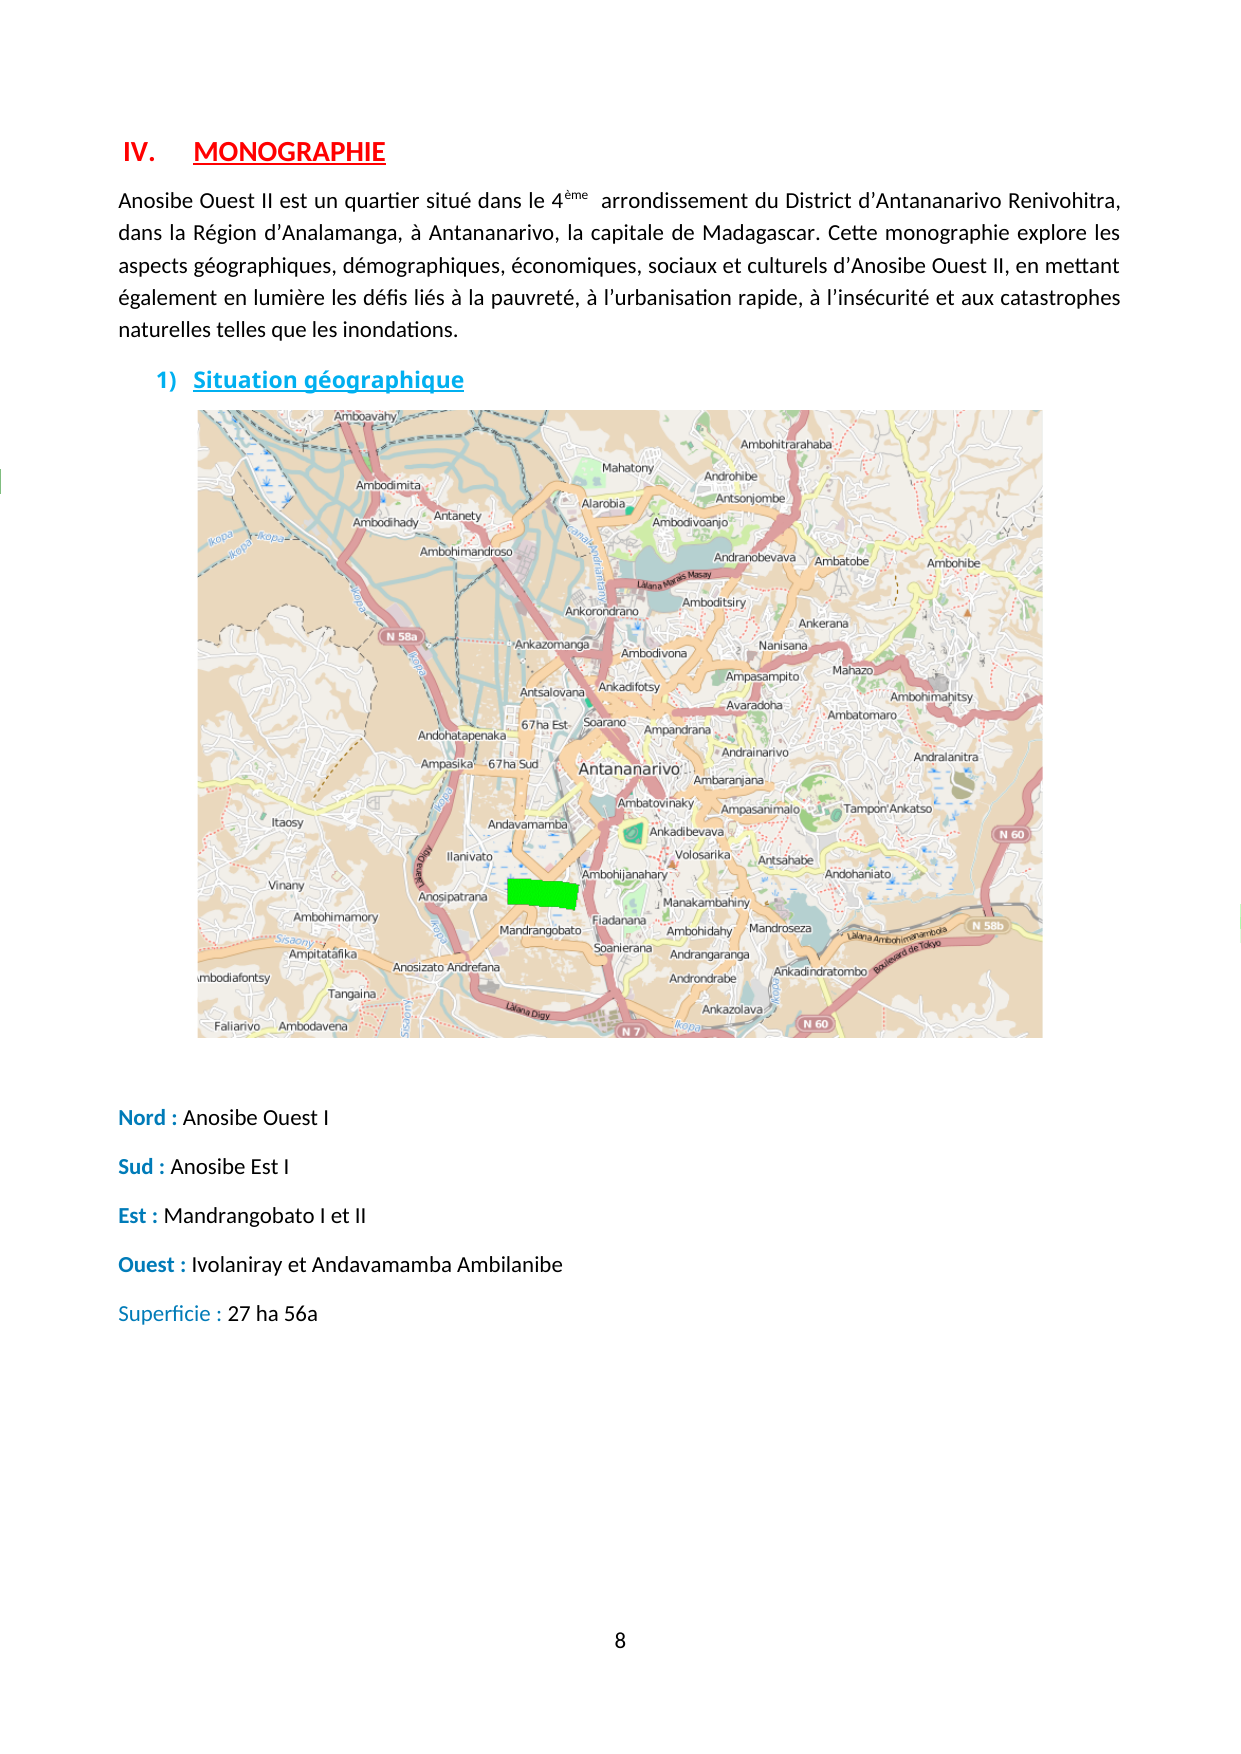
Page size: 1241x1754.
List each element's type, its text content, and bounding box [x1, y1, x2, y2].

text Superficie : 27 ha 56a [118, 1299, 1122, 1327]
text Ouest : Ivolaniray et Andavamamba Ambilanibe [118, 1250, 1122, 1278]
text Sud : Anosibe Est I [118, 1152, 1122, 1180]
picture [197, 410, 1043, 1038]
text Anosibe Ouest II est un quartier situé dans le 4ème arrondissement du District d’Antananarivo Renivohitra, dans la Région d’Analamanga, à Antananarivo, la capitale de Madagascar. Cette monographie explore les aspects géographiques, démographiques, économiques, sociaux et culturels d’Anosibe Ouest II, en mettant également en lumière les défis liés à la pauvreté, à l’urbanisation rapide, à l’insécurité et aux catastrophes naturelles telles que les inondations. [118, 186, 1122, 343]
text Nord : Anosibe Ouest I [118, 1103, 1122, 1131]
text Est : Mandrangobato I et II [118, 1201, 1122, 1229]
subtitle Situation géographique [156, 364, 1122, 395]
picture [1237, 899, 1241, 949]
subtitle MONOGRAPHIE [156, 133, 1122, 168]
